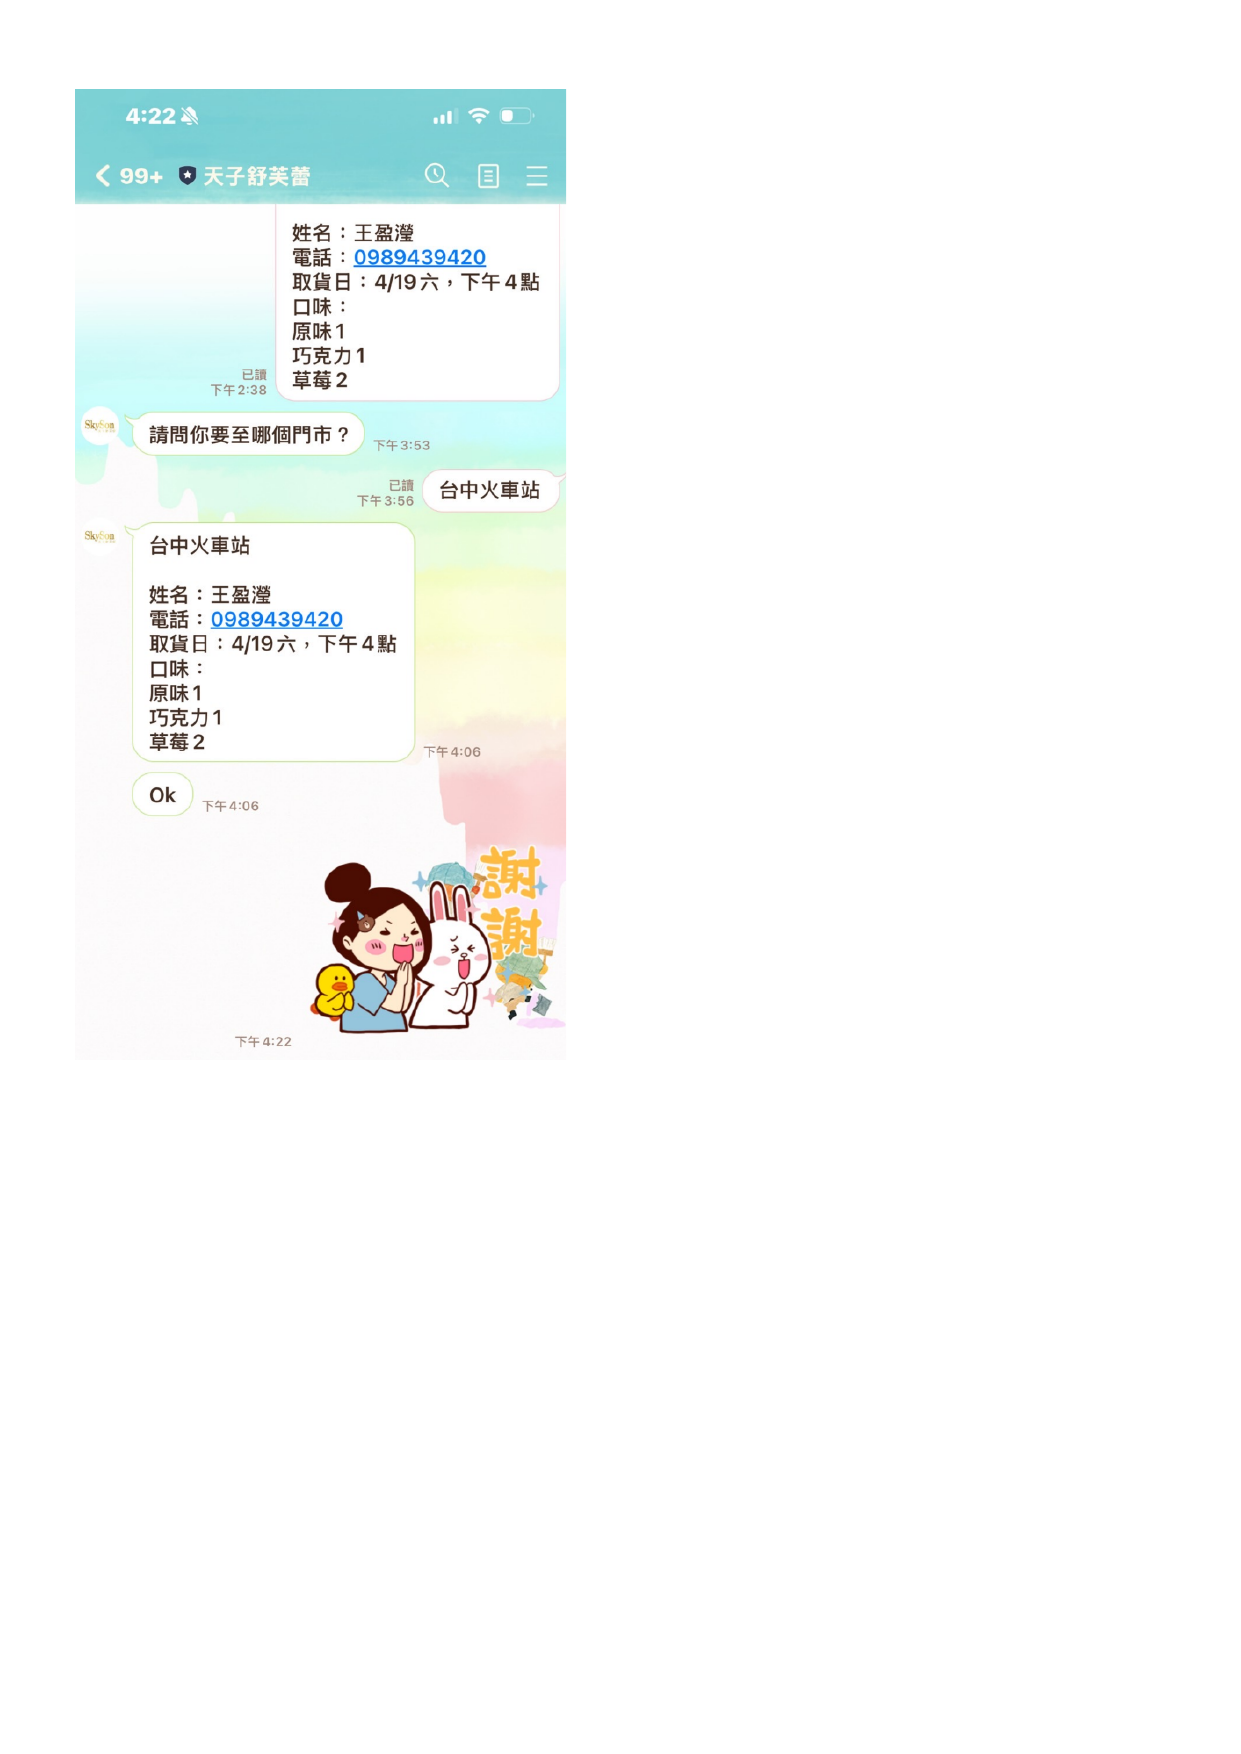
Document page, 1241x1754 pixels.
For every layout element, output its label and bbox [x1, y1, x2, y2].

picture [75, 89, 567, 1060]
